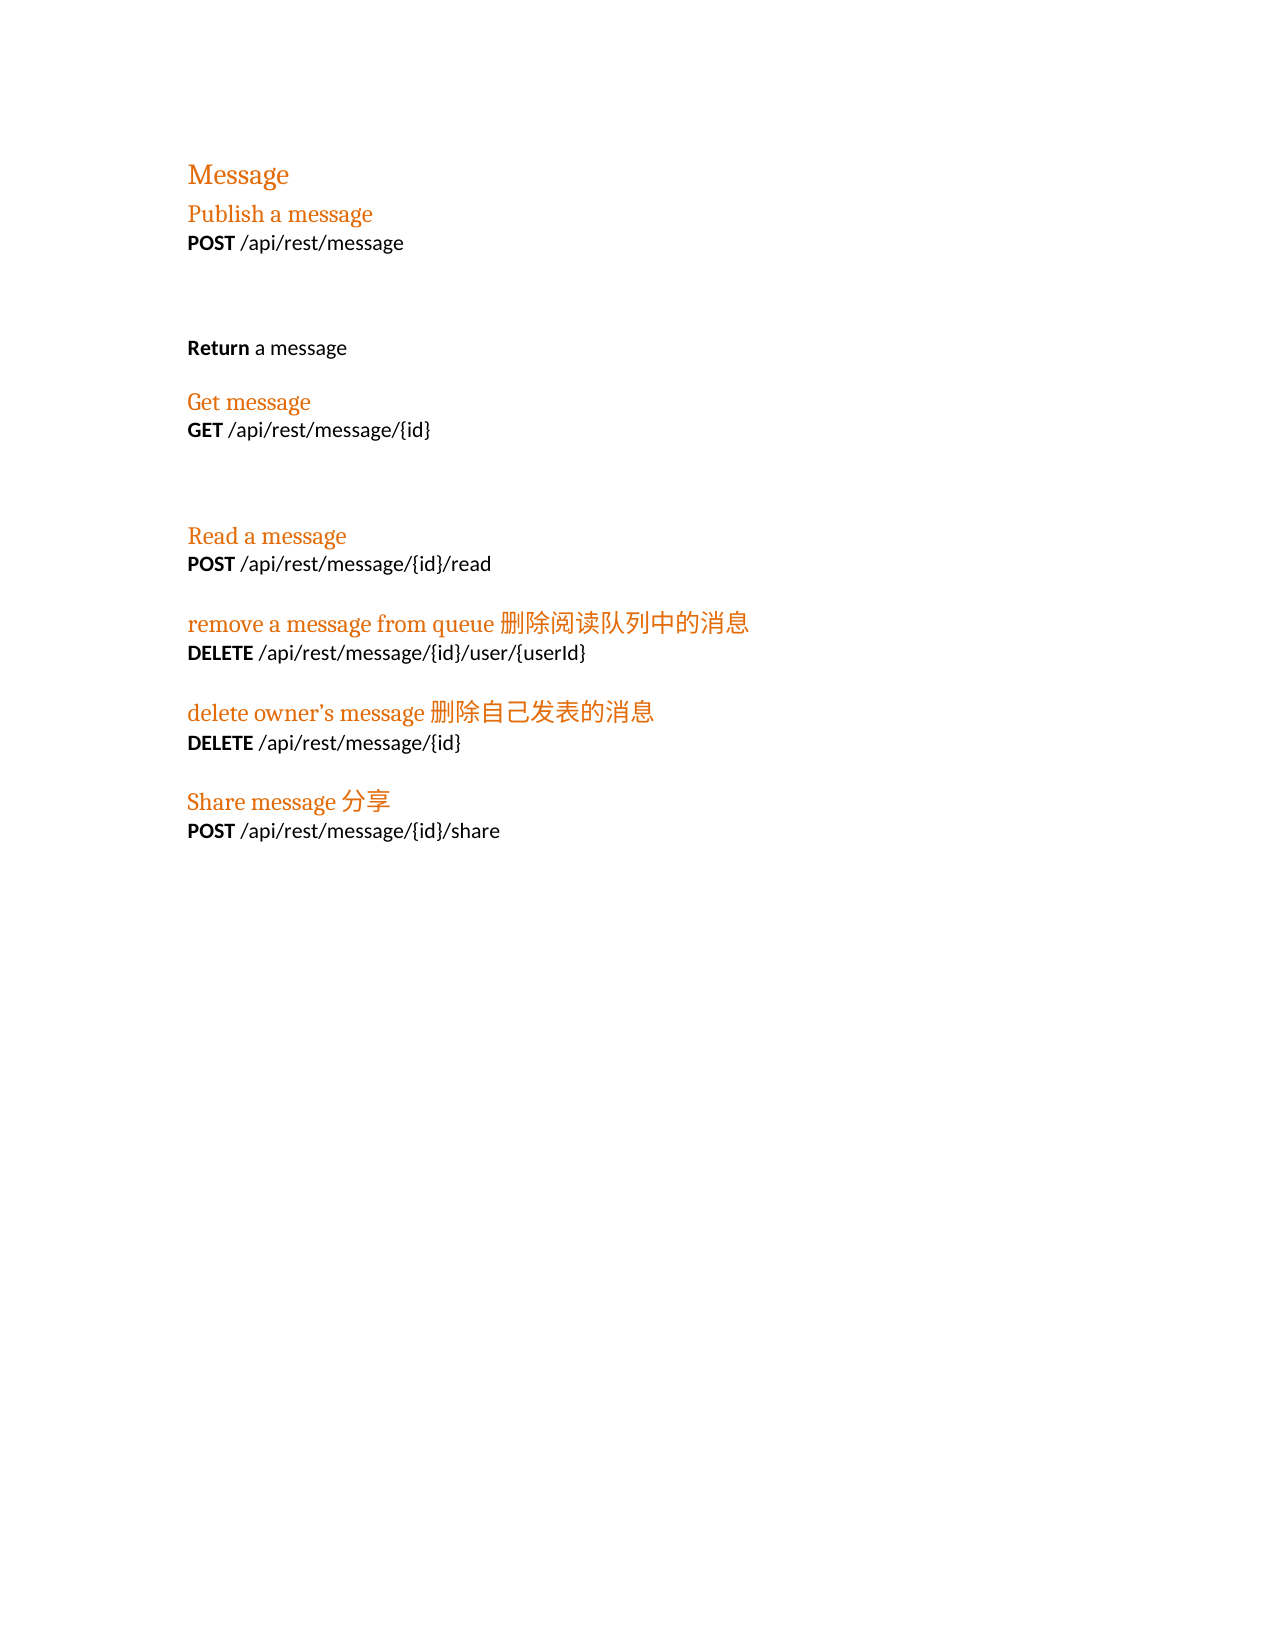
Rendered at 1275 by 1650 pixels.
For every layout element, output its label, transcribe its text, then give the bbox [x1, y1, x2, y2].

subtitle remove a message from queue 删除阅读队列中的消息 [187, 603, 1087, 639]
text Return a message [187, 334, 1087, 361]
subtitle Read a message [187, 522, 1087, 551]
subtitle delete owner’s message 删除自己发表的消息 [187, 692, 1087, 729]
text POST /api/rest/message/{id}/share [187, 818, 1087, 844]
subtitle Message [187, 158, 1087, 192]
text DELETE /api/rest/message/{id}/user/{userId} [187, 639, 1087, 666]
text GET /api/rest/message/{id} [187, 416, 1087, 443]
subtitle Publish a message [187, 200, 1087, 229]
text DELETE /api/rest/message/{id} [187, 729, 1087, 755]
subtitle Get message [187, 387, 1087, 416]
text POST /api/rest/message/{id}/read [187, 551, 1087, 577]
subtitle Share message 分享 [187, 781, 1087, 818]
text POST /api/rest/message [187, 229, 1087, 256]
